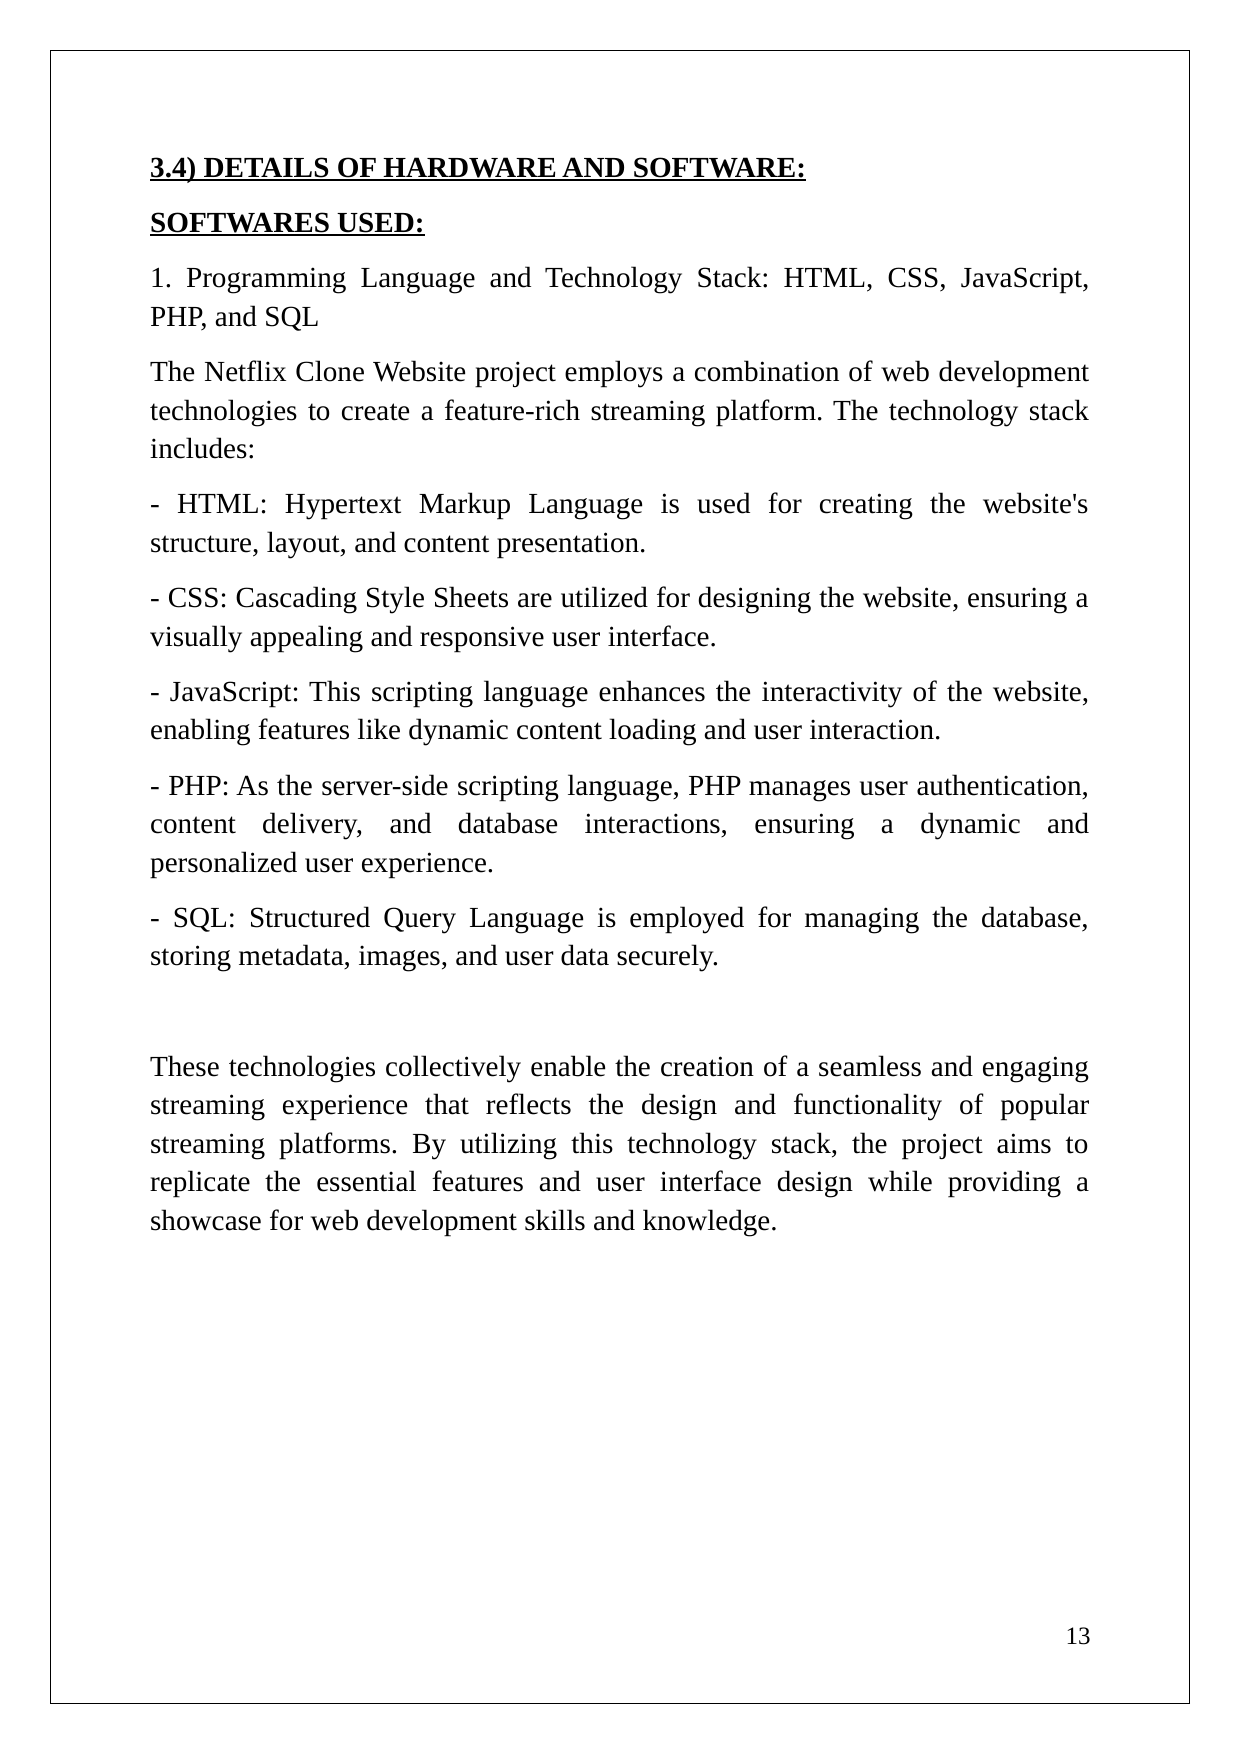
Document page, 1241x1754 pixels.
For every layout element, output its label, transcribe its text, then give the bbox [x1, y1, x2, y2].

text - CSS: Cascading Style Sheets are utilized for designing the website, ensuring a visually appealing and responsive user interface. [150, 580, 1090, 652]
text SOFTWARES USED: [150, 205, 1090, 239]
text - JavaScript: This scripting language enhances the interactivity of the website, enabling features like dynamic content loading and user interaction. [150, 674, 1090, 746]
text - HTML: Hypertext Markup Language is used for creating the website's structure, layout, and content presentation. [150, 486, 1090, 558]
text 1. Programming Language and Technology Stack: HTML, CSS, JavaScript, PHP, and SQL [150, 260, 1090, 332]
text 3.4) DETAILS OF HARDWARE AND SOFTWARE: [150, 150, 1090, 183]
text - SQL: Structured Query Language is employed for managing the database, storing metadata, images, and user data securely. [150, 900, 1090, 972]
text These technologies collectively enable the creation of a seamless and engaging streaming experience that reflects the design and functionality of popular streaming platforms. By utilizing this technology stack, the project aims to replicate the essential features and user interface design while providing a showcase for web development skills and knowledge. [150, 1049, 1090, 1237]
text The Netflix Clone Website project employs a combination of web development technologies to create a feature-rich streaming platform. The technology stack includes: [150, 354, 1090, 465]
text - PHP: As the server-side scripting language, PHP manages user authentication, content delivery, and database interactions, ensuring a dynamic and personalized user experience. [150, 768, 1090, 878]
